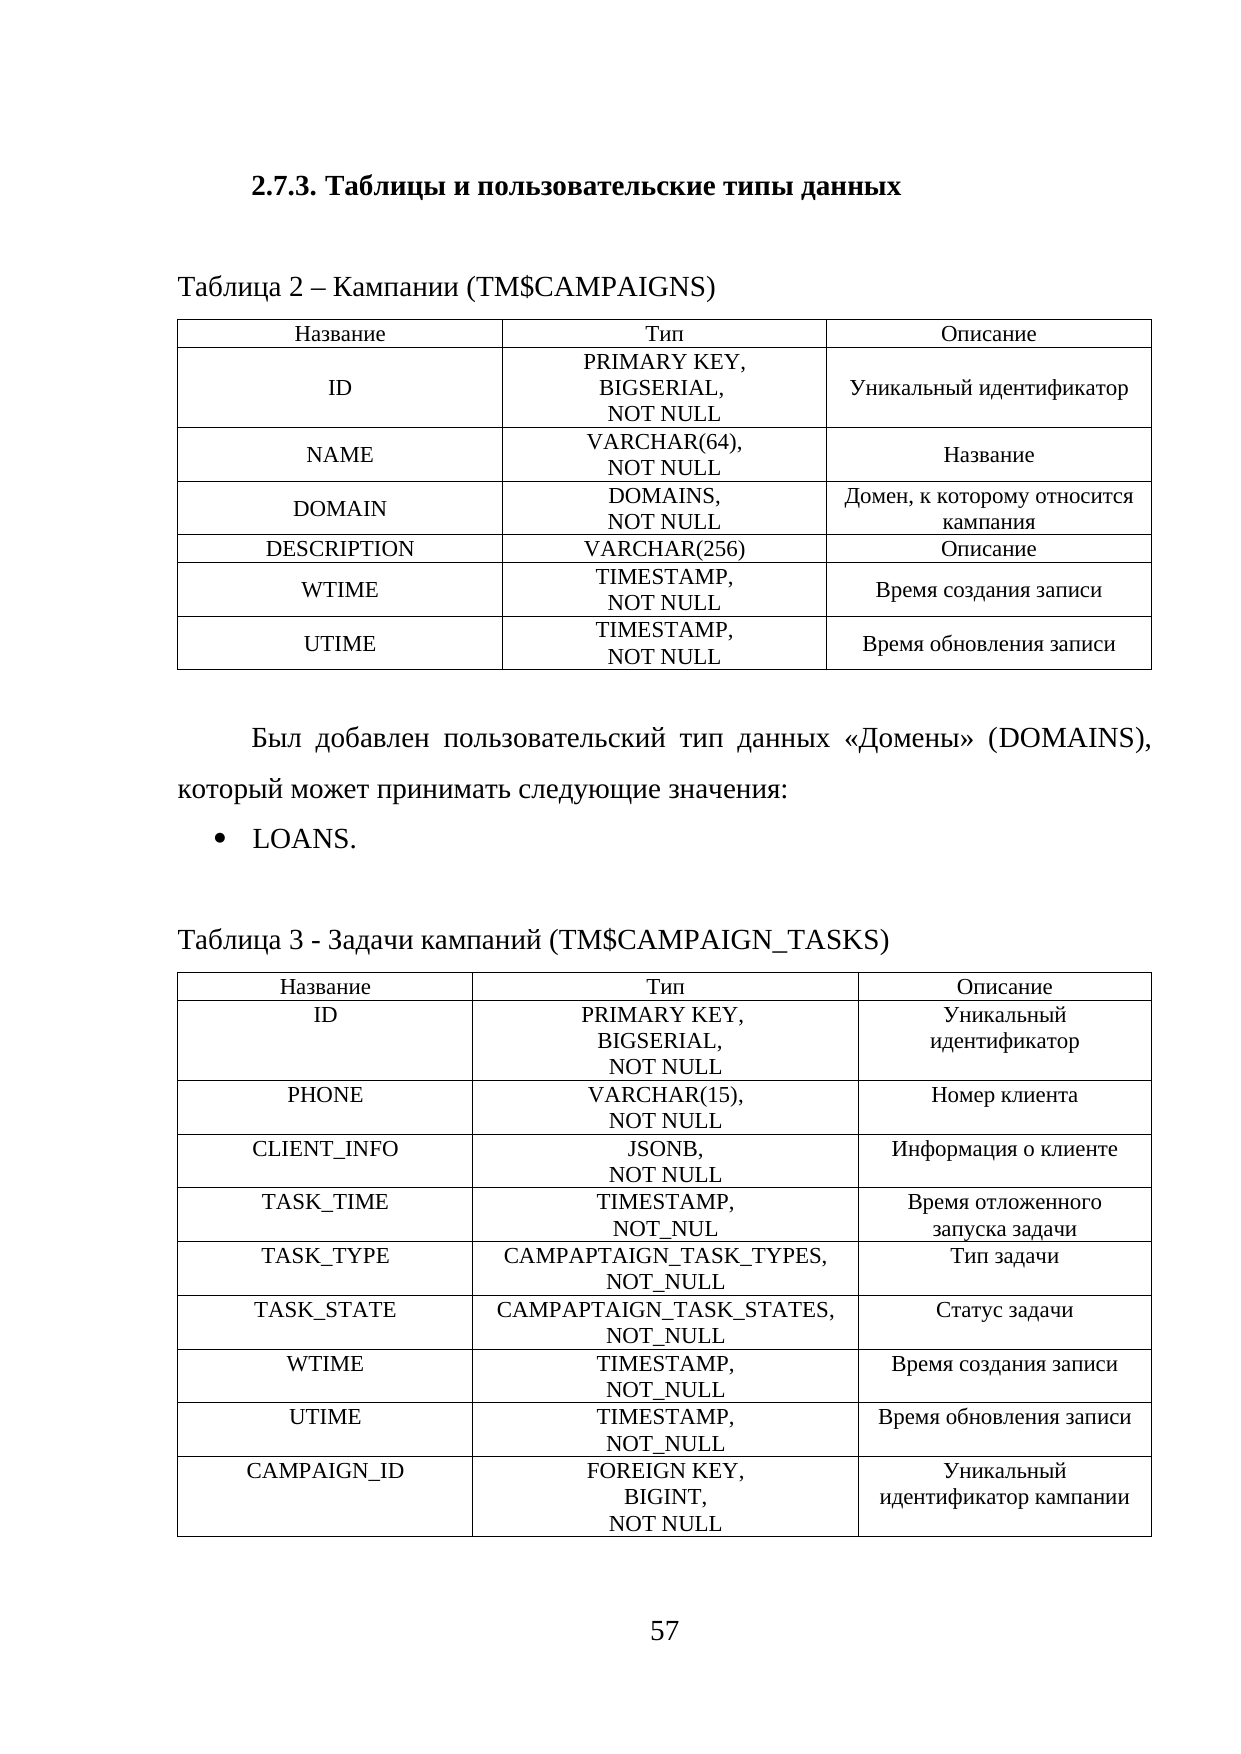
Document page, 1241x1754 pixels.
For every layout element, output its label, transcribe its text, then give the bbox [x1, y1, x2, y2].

table_cell Информация о клиенте [859, 1135, 1151, 1187]
table_cell TASK_TIME [178, 1188, 472, 1241]
table_header Название [178, 973, 472, 1000]
table_header Тип [503, 320, 826, 347]
table_cell TASK_TYPE [178, 1242, 472, 1295]
text Был добавлен пользовательский тип данных «Домены» (DOMAINS), который может принимать следующие значения: [177, 721, 1152, 804]
table_cell Время отложенного запуска задачи [859, 1188, 1151, 1241]
table_cell CLIENT_INFO [178, 1135, 472, 1187]
table_header Тип [473, 973, 858, 1000]
table_cell Время создания записи [827, 563, 1151, 616]
table_cell WTIME [178, 563, 502, 616]
table_cell NAME [178, 428, 502, 481]
table_cell TIMESTAMP, NOT NULL [503, 563, 826, 616]
list LOANS. [215, 821, 1152, 855]
table_cell UTIME [178, 617, 502, 669]
table_cell DOMAIN [178, 482, 502, 534]
table_cell VARCHAR(15), NOT NULL [473, 1081, 858, 1133]
table_cell DESCRIPTION [178, 535, 502, 562]
table_cell VARCHAR(256) [503, 535, 826, 562]
table_cell TIMESTAMP, NOT NULL [503, 617, 826, 669]
table_cell PHONE [178, 1081, 472, 1133]
table_cell Время обновления записи [827, 617, 1151, 669]
table_cell CAMPAIGN_ID [178, 1457, 472, 1536]
table_cell Название [827, 428, 1151, 481]
table_cell TIMESTAMP, NOT_NUL [473, 1188, 858, 1241]
table_cell ID [178, 348, 502, 427]
table_cell ID [178, 1001, 472, 1080]
table_cell Уникальный идентификатор [859, 1001, 1151, 1080]
subtitle Таблицы и пользовательские типы данных [177, 168, 1152, 202]
table_cell TIMESTAMP, NOT_NULL [473, 1350, 858, 1402]
table_header Название [178, 320, 502, 347]
table_header Описание [859, 973, 1151, 1000]
table_cell Уникальный идентификатор кампании [859, 1457, 1151, 1536]
text Таблица 2 – Кампании (TM$CAMPAIGNS) [177, 269, 1152, 303]
table_cell FOREIGN KEY, BIGINT, NOT NULL [473, 1457, 858, 1536]
table_cell TIMESTAMP, NOT_NULL [473, 1403, 858, 1456]
table_cell Описание [827, 535, 1151, 562]
table_cell Уникальный идентификатор [827, 348, 1151, 427]
table_cell VARCHAR(64), NOT NULL [503, 428, 826, 481]
table_cell CAMPAPTAIGN_TASK_STATES, NOT_NULL [473, 1296, 858, 1348]
table_cell CAMPAPTAIGN_TASK_TYPES, NOT_NULL [473, 1242, 858, 1295]
table_cell TASK_STATE [178, 1296, 472, 1348]
table_cell JSONB, NOT NULL [473, 1135, 858, 1187]
table_cell Статус задачи [859, 1296, 1151, 1348]
table_cell DOMAINS, NOT NULL [503, 482, 826, 534]
table_cell Домен, к которому относится кампания [827, 482, 1151, 534]
table_cell WTIME [178, 1350, 472, 1402]
table_cell PRIMARY KEY, BIGSERIAL, NOT NULL [473, 1001, 858, 1080]
table_cell UTIME [178, 1403, 472, 1456]
table_cell Время обновления записи [859, 1403, 1151, 1456]
table_cell Тип задачи [859, 1242, 1151, 1295]
table_cell Время создания записи [859, 1350, 1151, 1402]
table_cell PRIMARY KEY, BIGSERIAL, NOT NULL [503, 348, 826, 427]
table_header Описание [827, 320, 1151, 347]
table_cell Номер клиента [859, 1081, 1151, 1133]
text Таблица 3 - Задачи кампаний (TM$CAMPAIGN_TASKS) [177, 922, 1152, 956]
